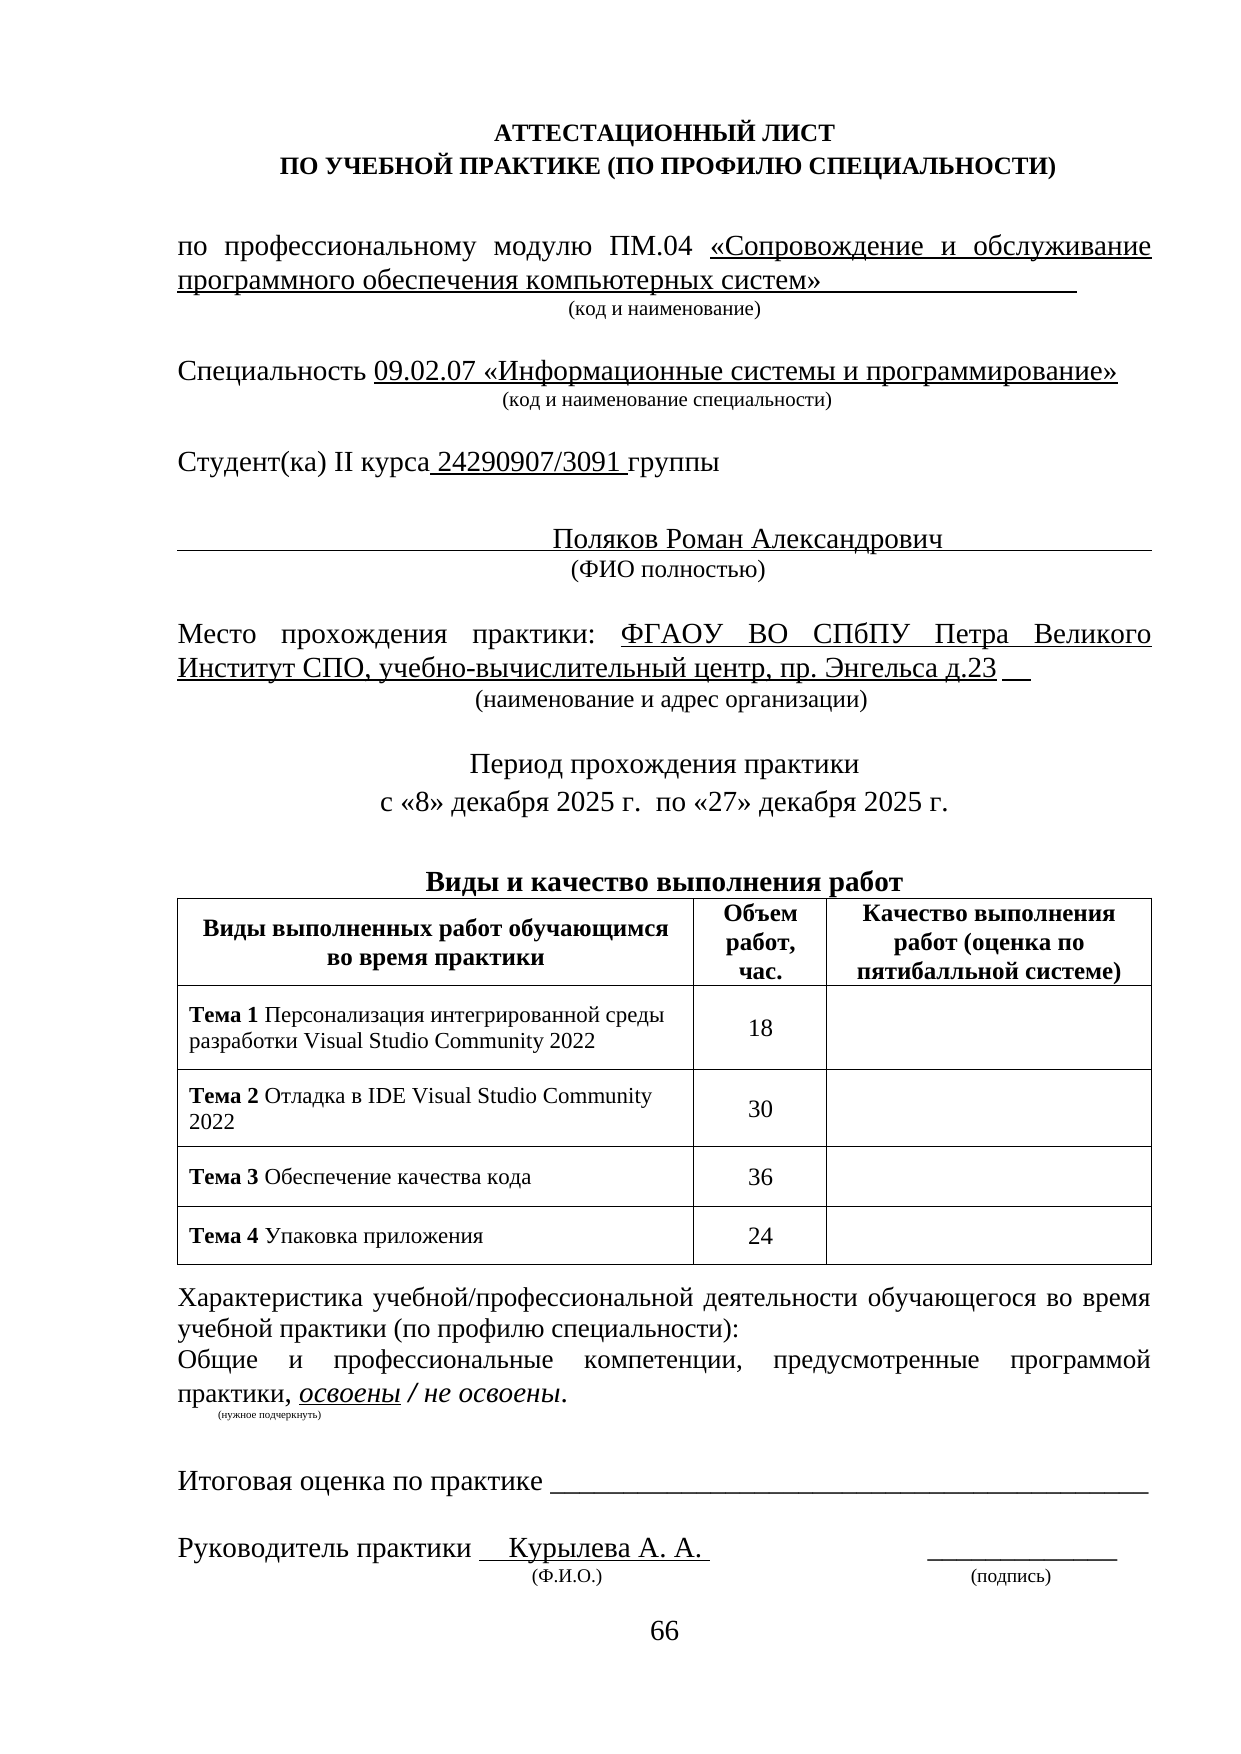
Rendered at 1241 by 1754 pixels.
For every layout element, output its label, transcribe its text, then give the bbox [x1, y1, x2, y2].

text Поляков Роман Александрович [177, 521, 1196, 554]
table_header Качество выполнения работ (оценка по пятибалльной системе) [827, 899, 1151, 985]
text (ФИО полностью) [177, 554, 1152, 583]
text по профессиональному модулю ПМ.04 «Сопровождение и обслуживание программного обеспечения компьютерных систем» [177, 228, 1152, 295]
table_cell Тема 2 Отладка в IDE Visual Studio Community 2022 [178, 1070, 693, 1146]
text Виды и качество выполнения работ [177, 864, 1152, 897]
text ПО УЧЕБНОЙ ПРАКТИКЕ (ПО ПРОФИЛЮ СПЕЦИАЛЬНОСТИ) [177, 147, 1152, 180]
table_cell Тема 4 Упаковка приложения [178, 1207, 693, 1263]
text (код и наименование) [177, 295, 1152, 319]
text (нужное подчеркнуть) [177, 1408, 664, 1430]
text АТТЕСТАЦИОННЫЙ ЛИСТ [177, 118, 1152, 147]
table_cell 30 [694, 1070, 826, 1146]
table_cell 18 [694, 986, 826, 1069]
text Период прохождения практики [177, 746, 1152, 779]
text (наименование и адрес организации) [177, 684, 1152, 712]
table_cell [827, 1147, 1151, 1206]
table_cell 36 [694, 1147, 826, 1206]
table_cell 24 [694, 1207, 826, 1263]
table_cell Тема 1 Персонализация интегрированной среды разработки Visual Studio Community 2022 [178, 986, 693, 1069]
table_cell Тема 3 Обеспечение качества кода [178, 1147, 693, 1206]
text (Ф.И.О.) (подпись) [532, 1564, 1152, 1602]
text Итоговая оценка по практике _________________________________________ [177, 1463, 1152, 1497]
text Студент(ка) II курса 24290907/3091 группы [177, 444, 1152, 478]
text Общие и профессиональные компетенции, предусмотренные программой практики, освоены / не освоены. [177, 1344, 1152, 1408]
text Руководитель практики Курылева А. А. _____________ [177, 1531, 1152, 1564]
text Характеристика учебной/профессиональной деятельности обучающегося во время учебной практики (по профилю специальности): [177, 1281, 1152, 1344]
table_header Виды выполненных работ обучающимся во время практики [178, 899, 693, 985]
table_cell [827, 986, 1151, 1069]
text с «8» декабря 2025 г. по «27» декабря 2025 г. [177, 784, 1152, 818]
table_header Объем работ, час. [694, 899, 826, 985]
text Специальность 09.02.07 «Информационные системы и программирование» [177, 353, 1152, 387]
text Место прохождения практики: ФГАОУ ВО СПбПУ Петра Великого Институт СПО, учебно-вычислительный центр, пр. Энгельса д.23 [177, 617, 1152, 684]
text (код и наименование специальности) [177, 387, 1152, 411]
table_cell [827, 1207, 1151, 1263]
table_cell [827, 1070, 1151, 1146]
